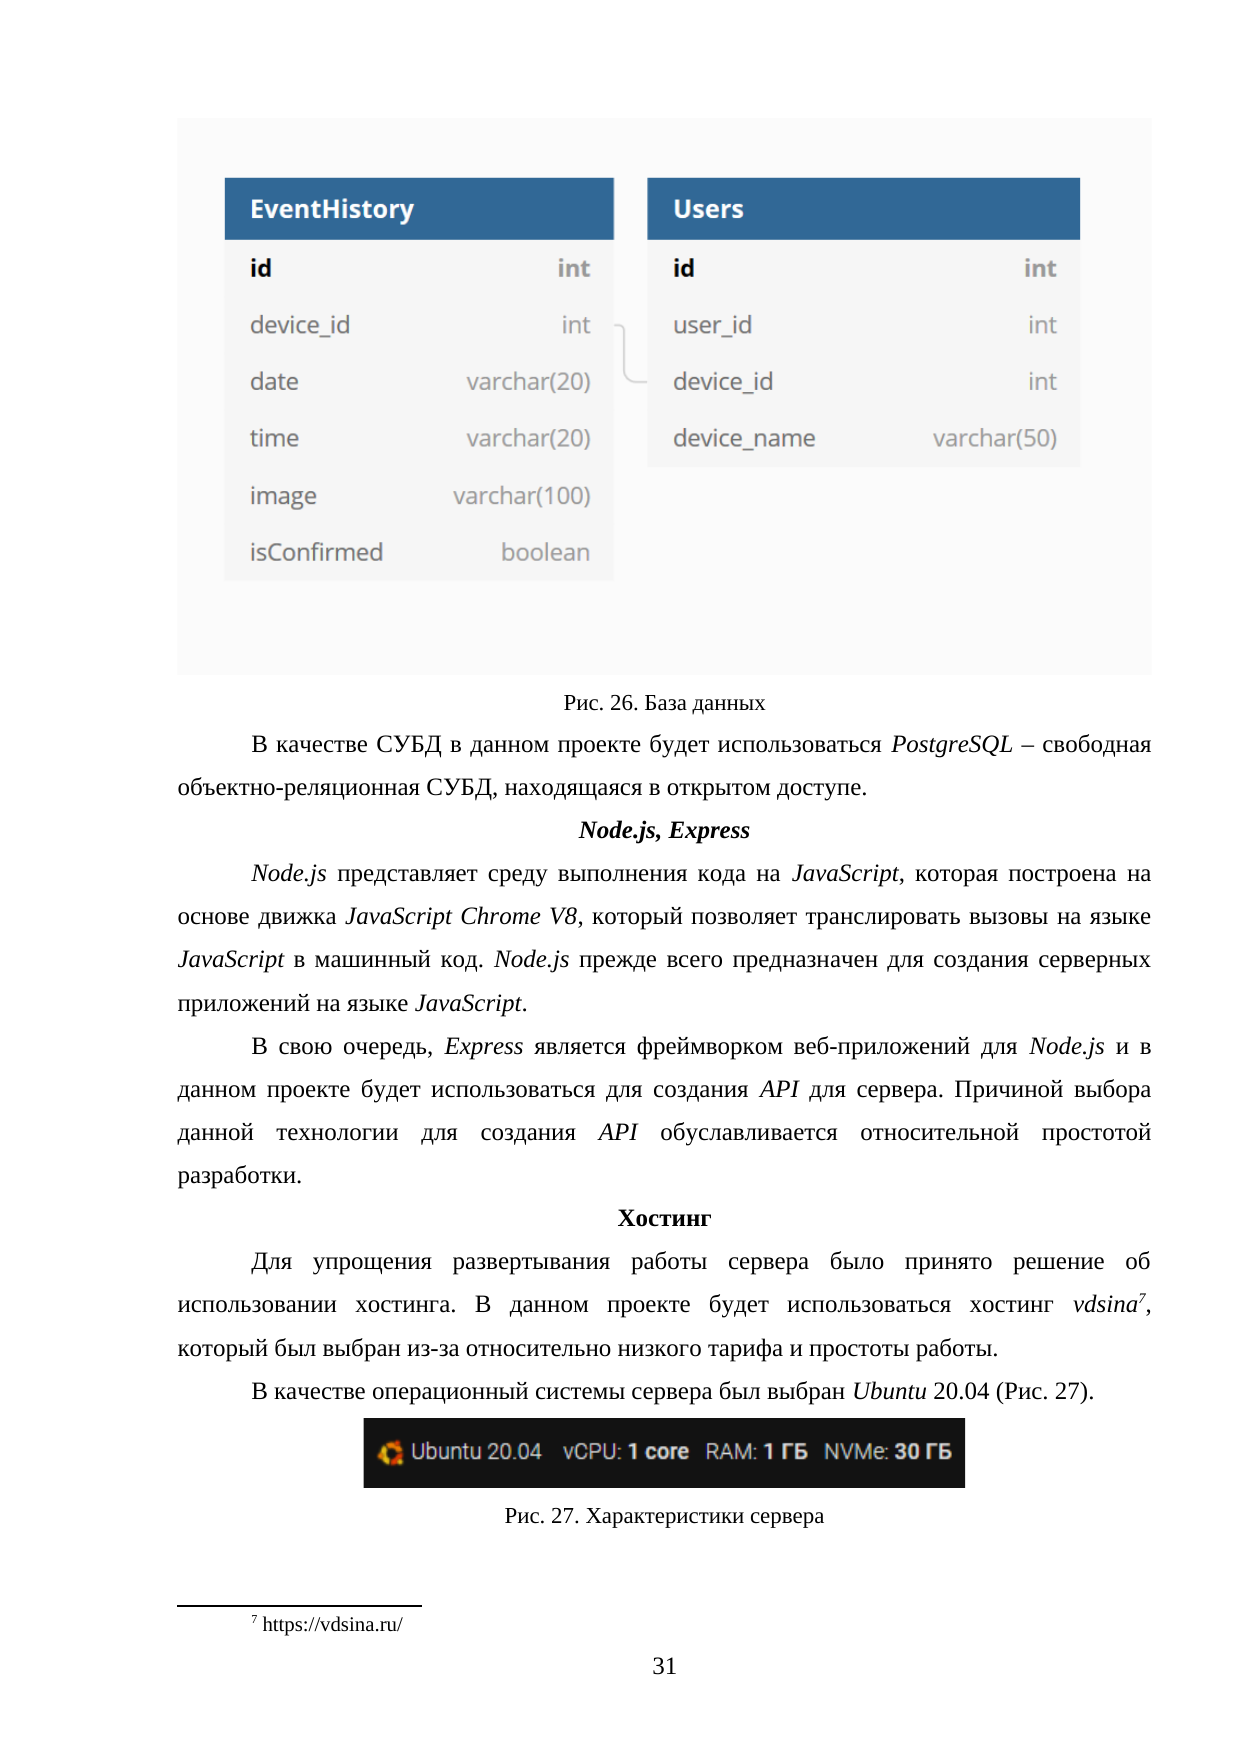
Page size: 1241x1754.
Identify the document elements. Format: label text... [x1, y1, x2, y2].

text Рис. 26. База данных [177, 689, 1152, 716]
text В качестве операционный системы сервера был выбран Ubuntu 20.04 (Рис. 27). [177, 1376, 1152, 1404]
text Node.js представляет среду выполнения кода на JavaScript, которая построена на основе движка JavaScript Chrome V8, который позволяет транслировать вызовы на языке JavaScript в машинный код. Node.js прежде всего предназначен для создания серверных приложений на языке JavaScript. [177, 858, 1152, 1016]
subtitle Хостинг [177, 1203, 1152, 1232]
text В свою очередь, Express является фреймворком веб-приложений для Node.js и в данном проекте будет использоваться для создания API для сервера. Причиной выбора данной технологии для создания API обуславливается относительной простотой разработки. [177, 1031, 1152, 1189]
picture [177, 118, 1152, 675]
text Для упрощения развертывания работы сервера было принято решение об использовании хостинга. В данном проекте будет использоваться хостинг vdsina, который был выбран из-за относительно низкого тарифа и простоты работы. [177, 1246, 1152, 1361]
picture [363, 1418, 966, 1488]
text В качестве СУБД в данном проекте будет использоваться PostgreSQL – свободная объектно-реляционная СУБД, находящаяся в открытом доступе. [177, 729, 1152, 801]
subtitle Node.js, Express [177, 815, 1152, 844]
text Рис. 27. Характеристики сервера [177, 1502, 1152, 1528]
